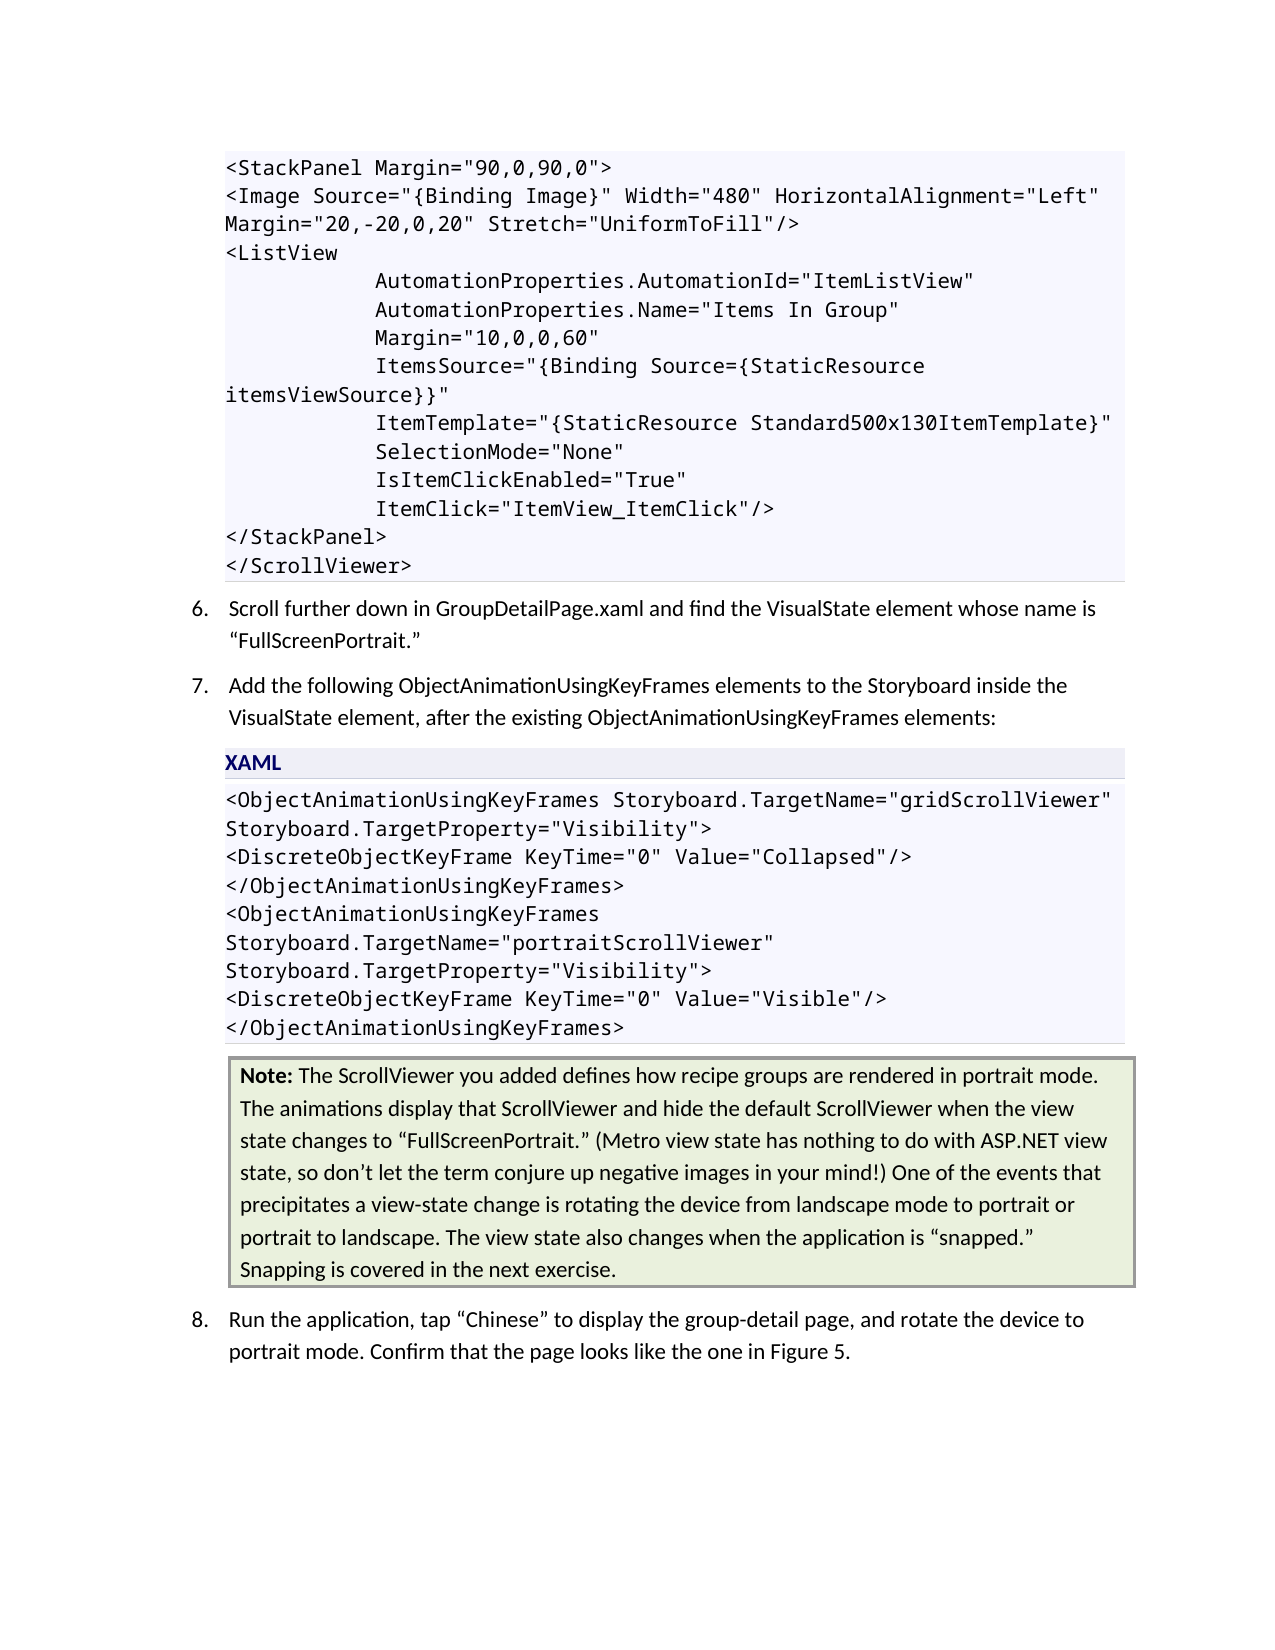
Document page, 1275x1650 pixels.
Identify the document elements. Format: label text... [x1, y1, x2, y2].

text Margin="10,0,0,60" [225, 321, 1125, 349]
text ItemClick="ItemView_ItemClick"/> [225, 491, 1125, 520]
text <DiscreteObjectKeyFrame KeyTime="0" Value="Visible"/> [225, 982, 1125, 1010]
text ItemTemplate="{StaticResource Standard500x130ItemTemplate}" [225, 406, 1125, 434]
text IsItemClickEnabled="True" [225, 463, 1125, 491]
text </StackPanel> [225, 520, 1125, 548]
text XAML [225, 748, 1125, 778]
text SelectionMode="None" [225, 434, 1125, 463]
text </ObjectAnimationUsingKeyFrames> [225, 868, 1125, 897]
text <ObjectAnimationUsingKeyFrames Storyboard.TargetName="gridScrollViewer" Storyboard.TargetProperty="Visibility"> [225, 784, 1125, 840]
text <ListView [225, 235, 1125, 264]
text ItemsSource="{Binding Source={StaticResource itemsViewSource}}" [225, 349, 1125, 406]
text <Image Source="{Binding Image}" Width="480" HorizontalAlignment="Left" Margin="20,-20,0,20" Stretch="UniformToFill"/> [225, 178, 1125, 235]
list Add the following ObjectAnimationUsingKeyFrames elements to the Storyboard inside the VisualState element, after the existing ObjectAnimationUsingKeyFrames elements: [191, 671, 1125, 731]
text </ObjectAnimationUsingKeyFrames> [225, 1010, 1125, 1043]
text Note: The ScrollViewer you added defines how recipe groups are rendered in portrait mode. The animations display that ScrollViewer and hide the default ScrollViewer when the view state changes to “FullScreenPortrait.” (Metro view state has nothing to do with ASP.NET view state, so don’t let the term conjure up negative images in your mind!) One of the events that precipitates a view-state change is rotating the device from landscape mode to portrait or portrait to landscape. The view state also changes when the application is “snapped.” Snapping is covered in the next exercise. [231, 1060, 1133, 1285]
text AutomationProperties.AutomationId="ItemListView" [225, 264, 1125, 292]
list Run the application, tap “Chinese” to display the group-detail page, and rotate the device to portrait mode. Confirm that the page looks like the one in Figure 5. [191, 1305, 1125, 1365]
text AutomationProperties.Name="Items In Group" [225, 292, 1125, 321]
list Scroll further down in GroupDetailPage.xaml and find the VisualState element whose name is “FullScreenPortrait.” [191, 594, 1125, 654]
text <DiscreteObjectKeyFrame KeyTime="0" Value="Collapsed"/> [225, 840, 1125, 868]
text <ObjectAnimationUsingKeyFrames Storyboard.TargetName="portraitScrollViewer" Storyboard.TargetProperty="Visibility"> [225, 897, 1125, 982]
text <StackPanel Margin="90,0,90,0"> [225, 151, 1125, 178]
text </ScrollViewer> [225, 548, 1125, 581]
